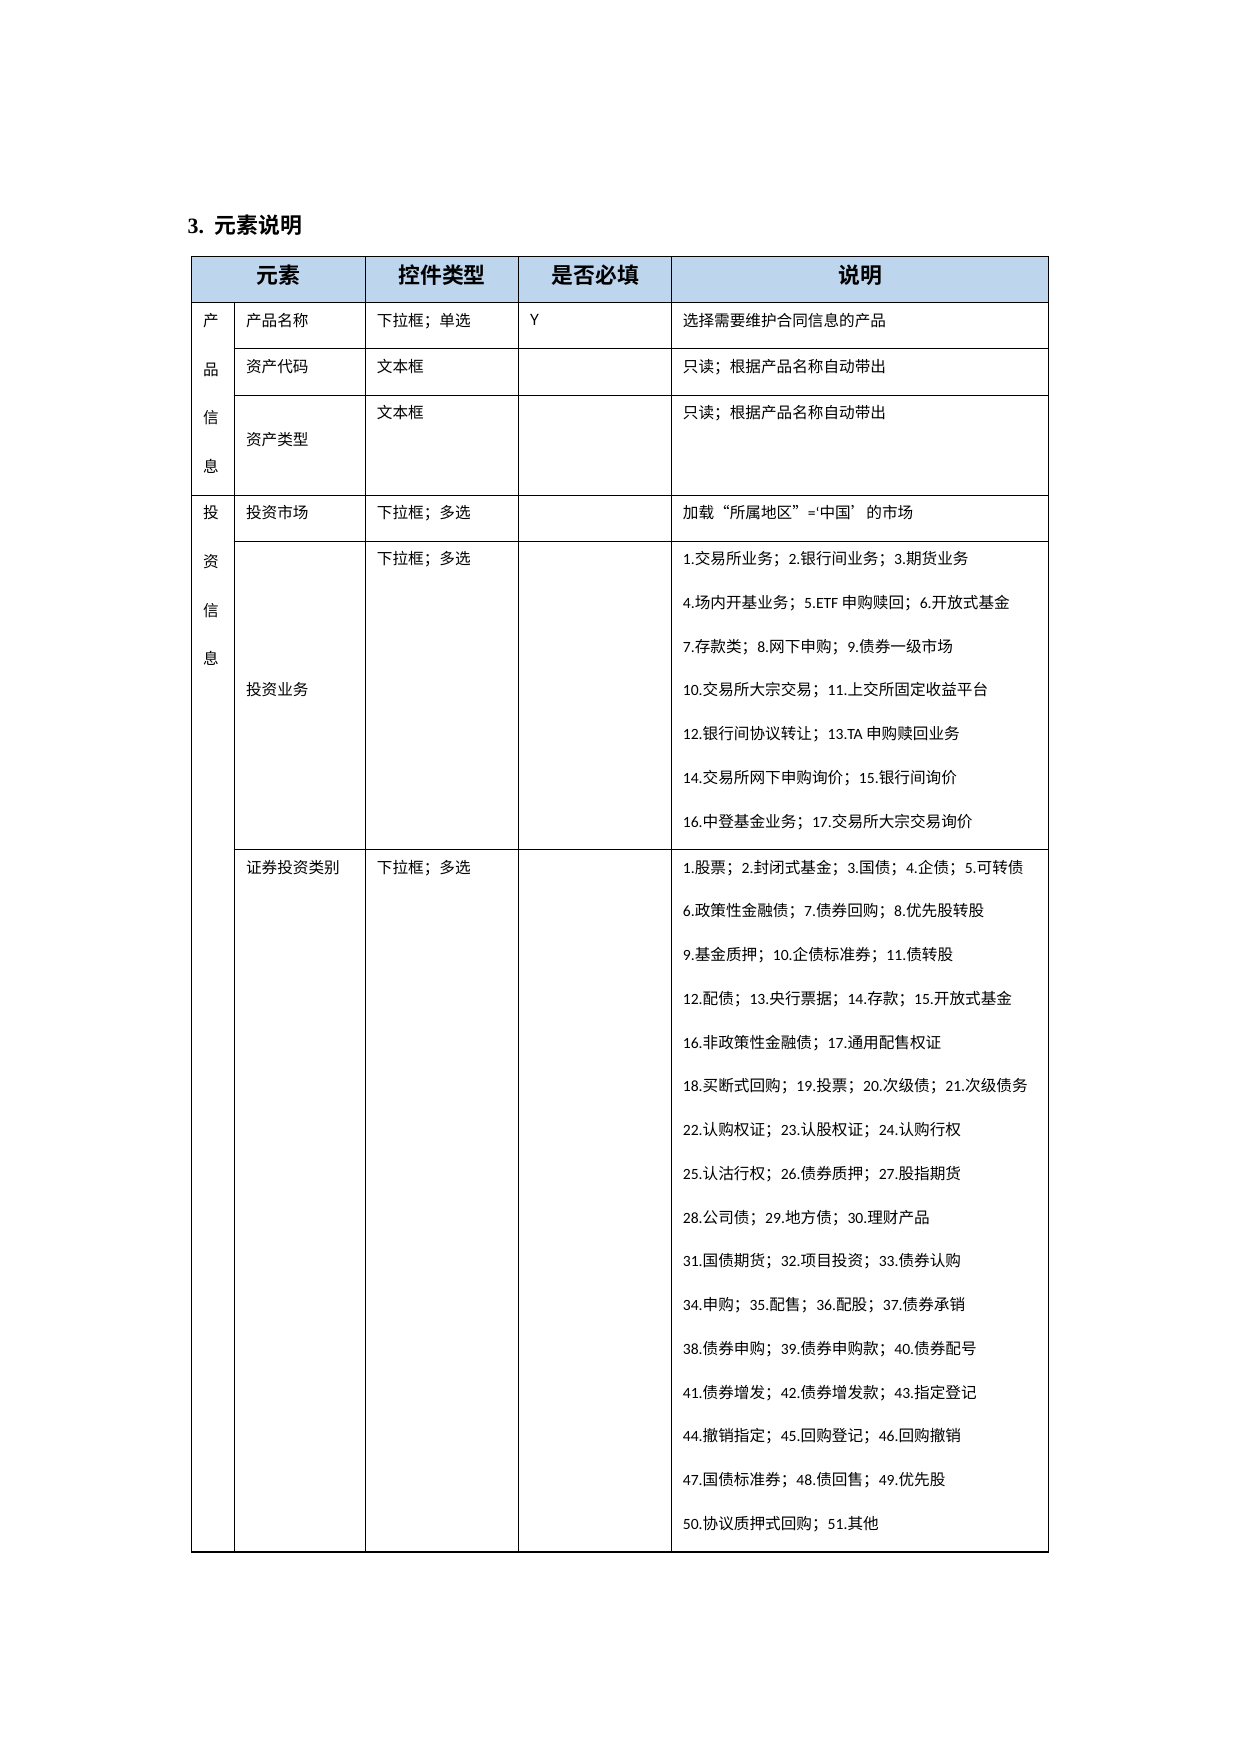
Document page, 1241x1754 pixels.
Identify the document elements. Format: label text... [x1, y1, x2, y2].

table_cell [519, 850, 671, 1551]
table_cell Y [519, 303, 671, 348]
table_cell 文本框 [366, 349, 518, 395]
table_cell 资产类型 [235, 396, 365, 494]
table_cell 文本框 [366, 396, 518, 494]
table_header 是否必填 [519, 257, 671, 302]
table_cell 投资业务 [235, 542, 365, 849]
table_cell 加载“所属地区”=‘中国’的市场 [672, 496, 1048, 541]
table_cell [519, 496, 671, 541]
table_cell 只读；根据产品名称自动带出 [672, 396, 1048, 494]
table_cell 下拉框；多选 [366, 496, 518, 541]
table_cell [519, 396, 671, 494]
table_cell 1.股票；2.封闭式基金；3.国债；4.企债；5.可转债 6.政策性金融债；7.债券回购；8.优先股转股 9.基金质押；10.企债标准券；11.债转股 12.配债；13.央行票据；14.存款；15.开放式基金 16.非政策性金融债；17.通用配售权证 18.买断式回购；19.投票；20.次级债；21.次级债务 22.认购权证；23.认股权证；24.认购行权 25.认沽行权；26.债券质押；27.股指期货 28.公司债；29.地方债；30.理财产品 31.国债期货；32.项目投资；33.债券认购 34.申购；35.配售；36.配股；37.债券承销 38.债券申购；39.债券申购款；40.债券配号 41.债券增发；42.债券增发款；43.指定登记 44.撤销指定；45.回购登记；46.回购撤销 47.国债标准券；48.债回售；49.优先股 50.协议质押式回购；51.其他 [672, 850, 1048, 1551]
table_header 说明 [672, 257, 1048, 302]
table_cell [519, 349, 671, 395]
list 元素说明 [187, 208, 1053, 240]
table_cell 下拉框；单选 [366, 303, 518, 348]
table_cell 选择需要维护合同信息的产品 [672, 303, 1048, 348]
table_cell 投资市场 [235, 496, 365, 541]
table_header 控件类型 [366, 257, 518, 302]
table_cell 资产代码 [235, 349, 365, 395]
table_cell 只读；根据产品名称自动带出 [672, 349, 1048, 395]
table_cell 下拉框；多选 [366, 850, 518, 1551]
table_cell [519, 542, 671, 849]
table_cell 1.交易所业务；2.银行间业务；3.期货业务 4.场内开基业务；5.ETF申购赎回；6.开放式基金 7.存款类；8.网下申购；9.债券一级市场 10.交易所大宗交易；11.上交所固定收益平台 12.银行间协议转让；13.TA申购赎回业务 14.交易所网下申购询价；15.银行间询价 16.中登基金业务；17.交易所大宗交易询价 [672, 542, 1048, 849]
table_header 元素 [192, 257, 365, 302]
table_cell 下拉框；多选 [366, 542, 518, 849]
table_cell 证券投资类别 [235, 850, 365, 1551]
table_cell 产品信息 [192, 303, 234, 494]
table_cell 产品名称 [235, 303, 365, 348]
table_cell 投资信息 [192, 496, 234, 1551]
